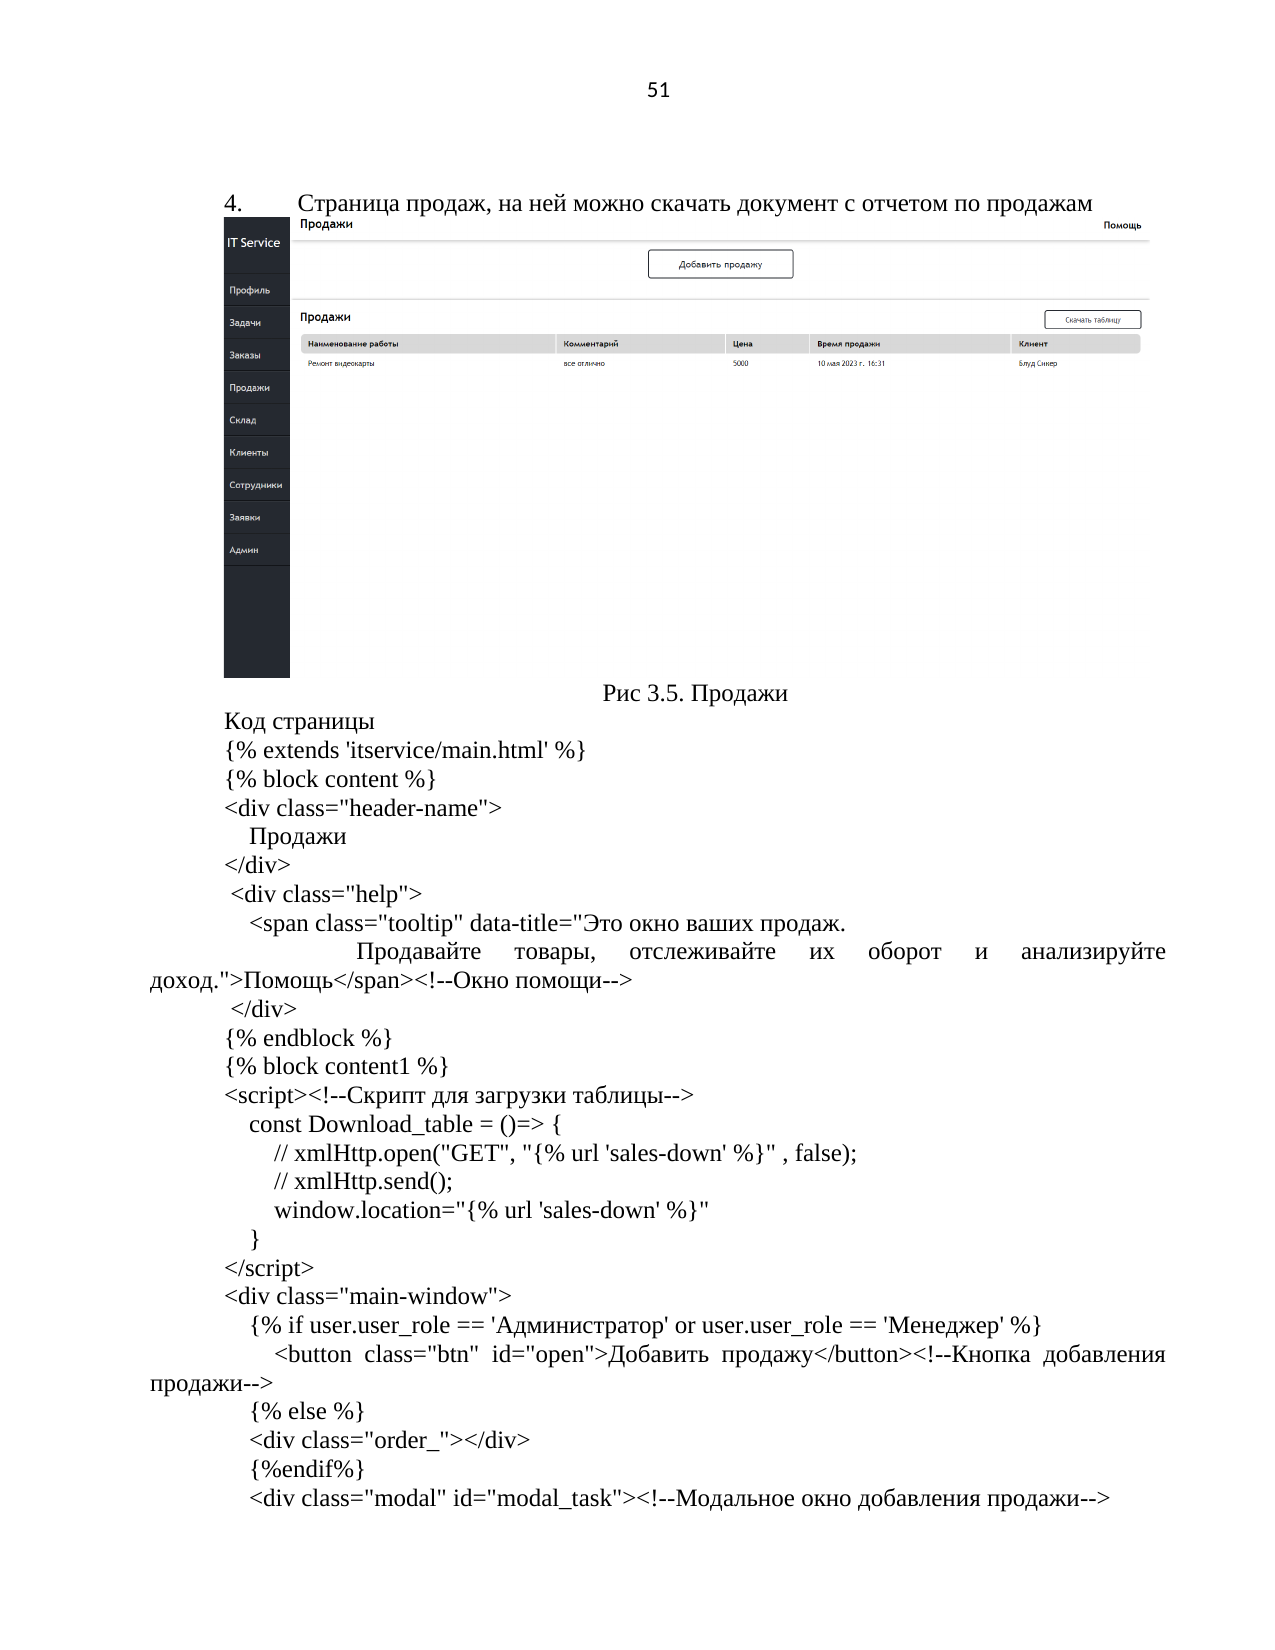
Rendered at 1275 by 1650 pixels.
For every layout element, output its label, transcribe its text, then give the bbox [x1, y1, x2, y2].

text {% extends 'itservice/main.html' %} [150, 735, 1167, 764]
text Продавайте товары, отслеживайте их оборот и анализируйте доход.">Помощь</span><!--Окно помощи--> [150, 936, 1167, 994]
text <div class="header-name"> [150, 793, 1167, 821]
text Продажи [150, 821, 1167, 850]
picture [223, 217, 1150, 678]
text <div class="modal" id="modal_task"><!--Модальное окно добавления продажи--> [150, 1483, 1167, 1511]
text <button class="btn" id="open">Добавить продажу</button><!--Кнопка добавления продажи--> [150, 1339, 1167, 1396]
text <script><!--Скрипт для загрузки таблицы--> [150, 1080, 1167, 1109]
text <div class="order_"></div> [150, 1425, 1167, 1454]
text <div class="main-window"> [150, 1281, 1167, 1310]
text <span class="tooltip" data-title="Это окно ваших продаж. [150, 908, 1167, 936]
text } [150, 1224, 1167, 1253]
text {% else %} [150, 1396, 1167, 1425]
text </script> [150, 1253, 1167, 1281]
text {% if user.user_role == 'Администратор' or user.user_role == 'Менеджер' %} [150, 1310, 1167, 1339]
text <div class="help"> [150, 879, 1167, 908]
text Код страницы [150, 706, 1167, 735]
text </div> [150, 850, 1167, 879]
text const Download_table = ()=> { [150, 1109, 1167, 1138]
list Страница продаж, на ней можно скачать документ с отчетом по продажам [150, 188, 1167, 217]
text Рис 3.5. Продажи [150, 678, 1167, 706]
text {% endblock %} [150, 1023, 1167, 1051]
text {%endif%} [150, 1454, 1167, 1483]
text // xmlHttp.send(); [150, 1166, 1167, 1195]
text // xmlHttp.open("GET", "{% url 'sales-down' %}" , false); [150, 1138, 1167, 1166]
text {% block content %} [150, 764, 1167, 793]
text {% block content1 %} [150, 1051, 1167, 1080]
text </div> [150, 994, 1167, 1023]
text window.location="{% url 'sales-down' %}" [150, 1195, 1167, 1224]
